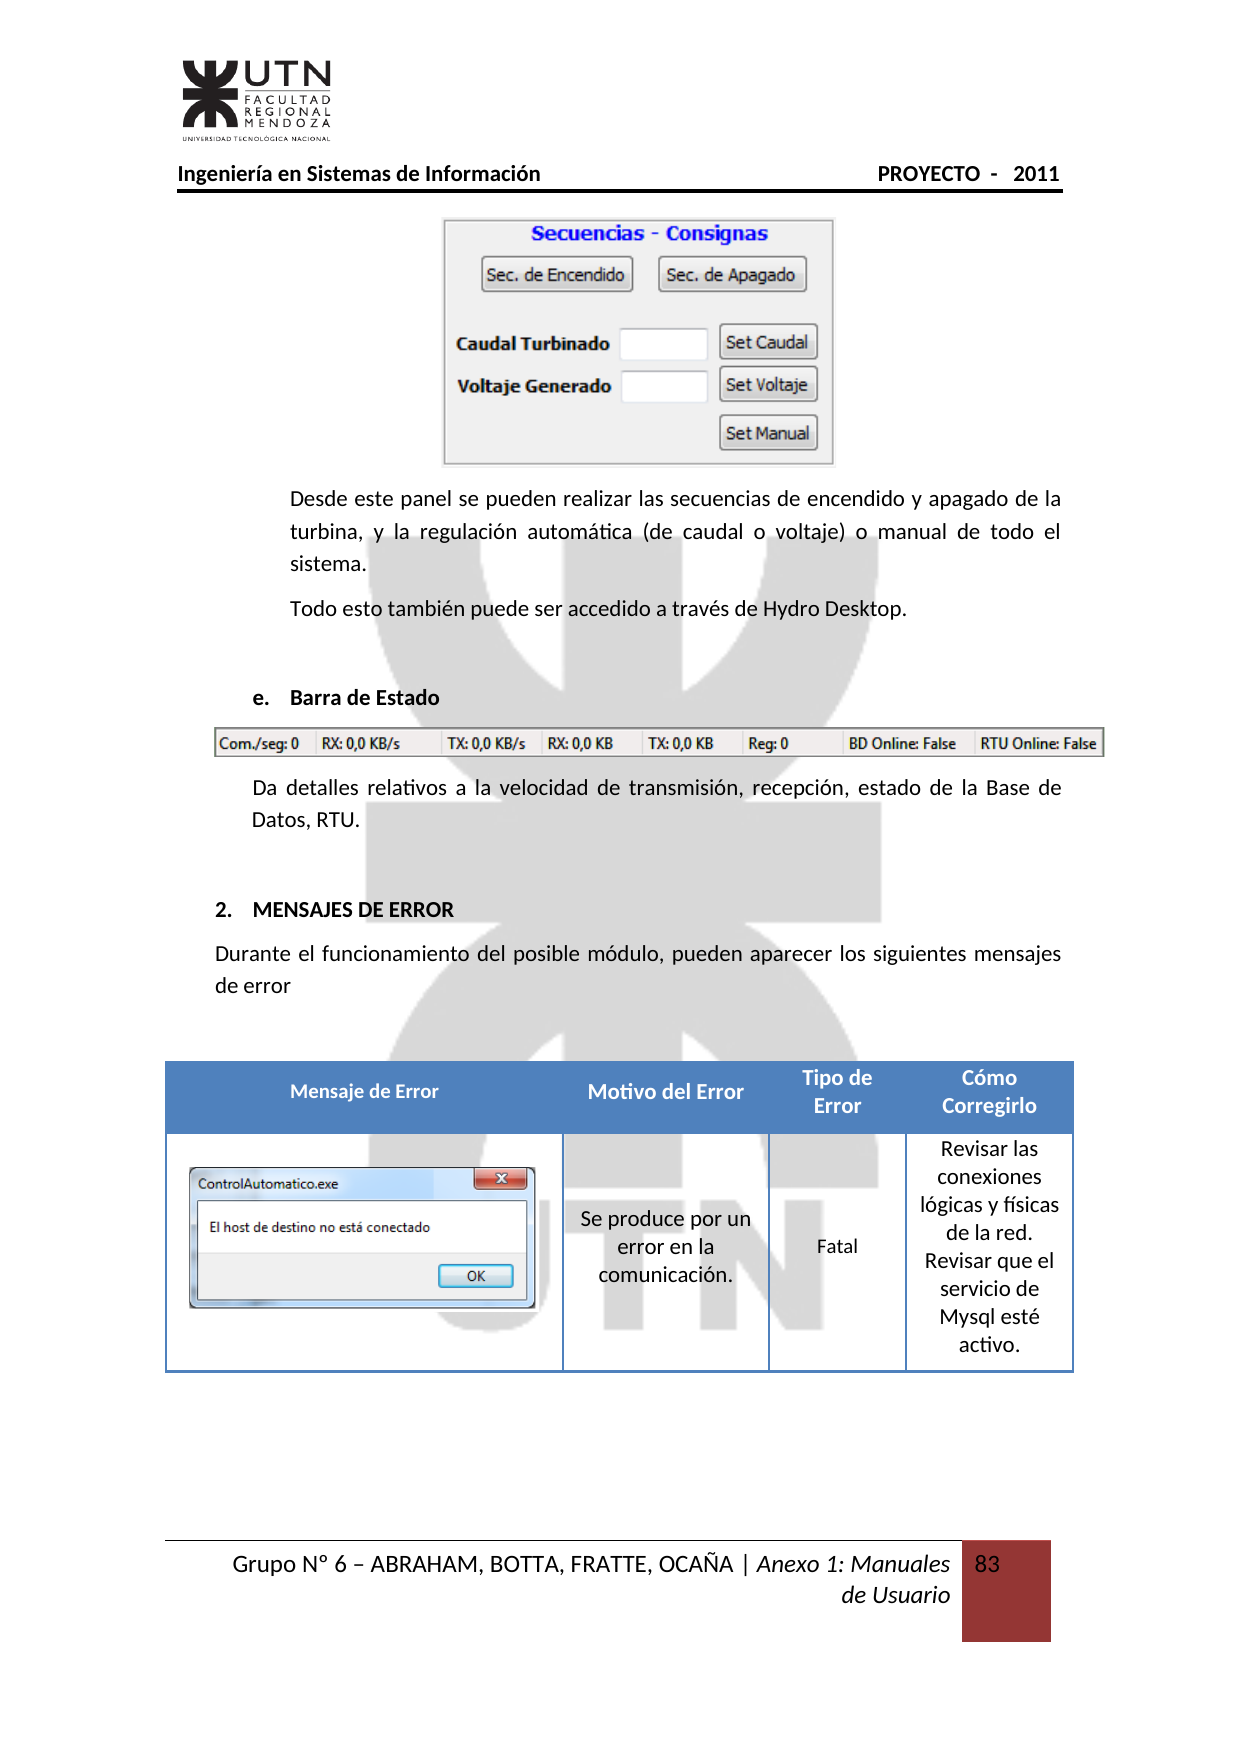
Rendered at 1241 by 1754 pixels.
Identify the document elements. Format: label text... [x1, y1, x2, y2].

table_header Tipo de Error [769, 1063, 906, 1132]
table_cell [167, 1134, 562, 1370]
list Todo esto también puede ser accedido a través de Hydro Desktop. [290, 594, 1063, 622]
table_header Mensaje de Error [167, 1063, 563, 1132]
picture [177, 59, 334, 147]
table_cell Se produce por un error en la comunicación. [564, 1134, 768, 1370]
list MENSAJES DE ERROR [215, 895, 1063, 923]
list Barra de Estado [252, 683, 1063, 711]
list Desde este panel se pueden realizar las secuencias de encendido y apagado de la turbina, y la regulación automática (de caudal o voltaje) o manual de todo el sistema. [290, 484, 1063, 577]
table_header Cómo Corregirlo [906, 1063, 1072, 1132]
picture [189, 1167, 540, 1312]
text Durante el funcionamiento del posible módulo, pueden aparecer los siguientes mensajes de error [215, 939, 1063, 1000]
picture [214, 727, 1105, 757]
list Da detalles relativos a la velocidad de transmisión, recepción, estado de la Base de Datos, RTU. [252, 773, 1063, 833]
table_cell Revisar las conexiones lógicas y físicas de la red. Revisar que el servicio de Mysql esté activo. [907, 1134, 1072, 1370]
table_cell Fatal [770, 1134, 905, 1370]
picture [441, 217, 837, 468]
table_header Motivo del Error [563, 1063, 769, 1132]
